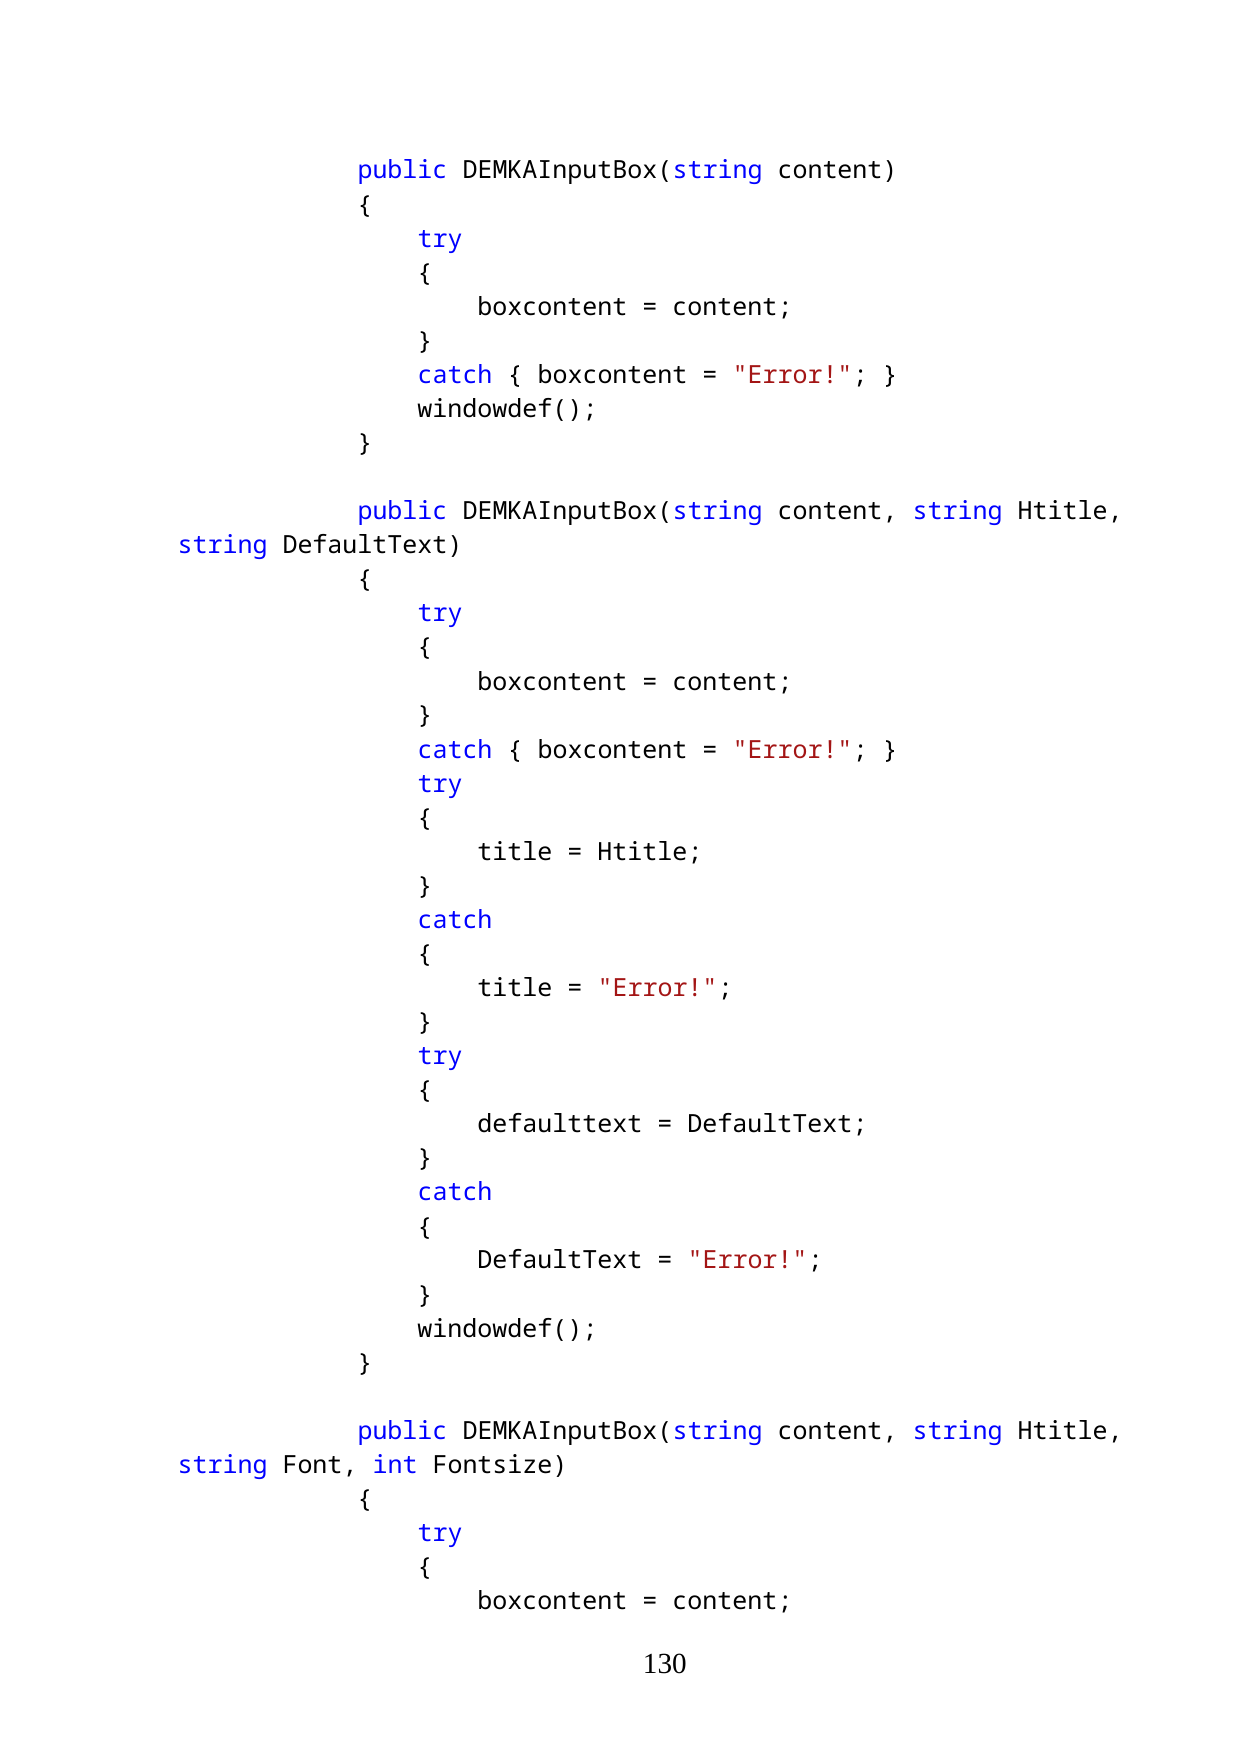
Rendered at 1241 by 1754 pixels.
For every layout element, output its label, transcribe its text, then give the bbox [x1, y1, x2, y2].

text } [177, 867, 1152, 902]
text } [177, 697, 1152, 731]
text { [177, 561, 1152, 595]
text public DEMKAInputBox(string content, string Htitle, string DefaultText) [177, 493, 1152, 561]
text windowdef(); [177, 1310, 1152, 1344]
text } [177, 1344, 1152, 1378]
text { [177, 1072, 1152, 1106]
text try [177, 220, 1152, 254]
text boxcontent = content; [177, 1583, 1152, 1617]
text public DEMKAInputBox(string content, string Htitle, string Font, int Fontsize) [177, 1412, 1152, 1481]
text { [177, 1208, 1152, 1242]
text { [177, 1481, 1152, 1515]
text DefaultText = "Error!"; [177, 1242, 1152, 1276]
text public DEMKAInputBox(string content) [177, 152, 1152, 186]
text try [177, 765, 1152, 799]
text boxcontent = content; [177, 663, 1152, 697]
text try [177, 1038, 1152, 1072]
text title = Htitle; [177, 833, 1152, 867]
text { [177, 936, 1152, 970]
text } [177, 1004, 1152, 1038]
text defaulttext = DefaultText; [177, 1106, 1152, 1140]
text catch { boxcontent = "Error!"; } [177, 357, 1152, 391]
text { [177, 799, 1152, 833]
text title = "Error!"; [177, 970, 1152, 1004]
text { [177, 629, 1152, 663]
text { [177, 254, 1152, 288]
text try [177, 595, 1152, 629]
text { [177, 186, 1152, 220]
text catch [177, 1174, 1152, 1208]
text { [177, 1549, 1152, 1583]
text try [177, 1515, 1152, 1549]
text catch [177, 902, 1152, 936]
text } [177, 425, 1152, 459]
text boxcontent = content; [177, 288, 1152, 322]
text catch { boxcontent = "Error!"; } [177, 731, 1152, 765]
text windowdef(); [177, 391, 1152, 425]
text } [177, 1276, 1152, 1310]
text } [177, 1140, 1152, 1174]
text } [177, 322, 1152, 357]
